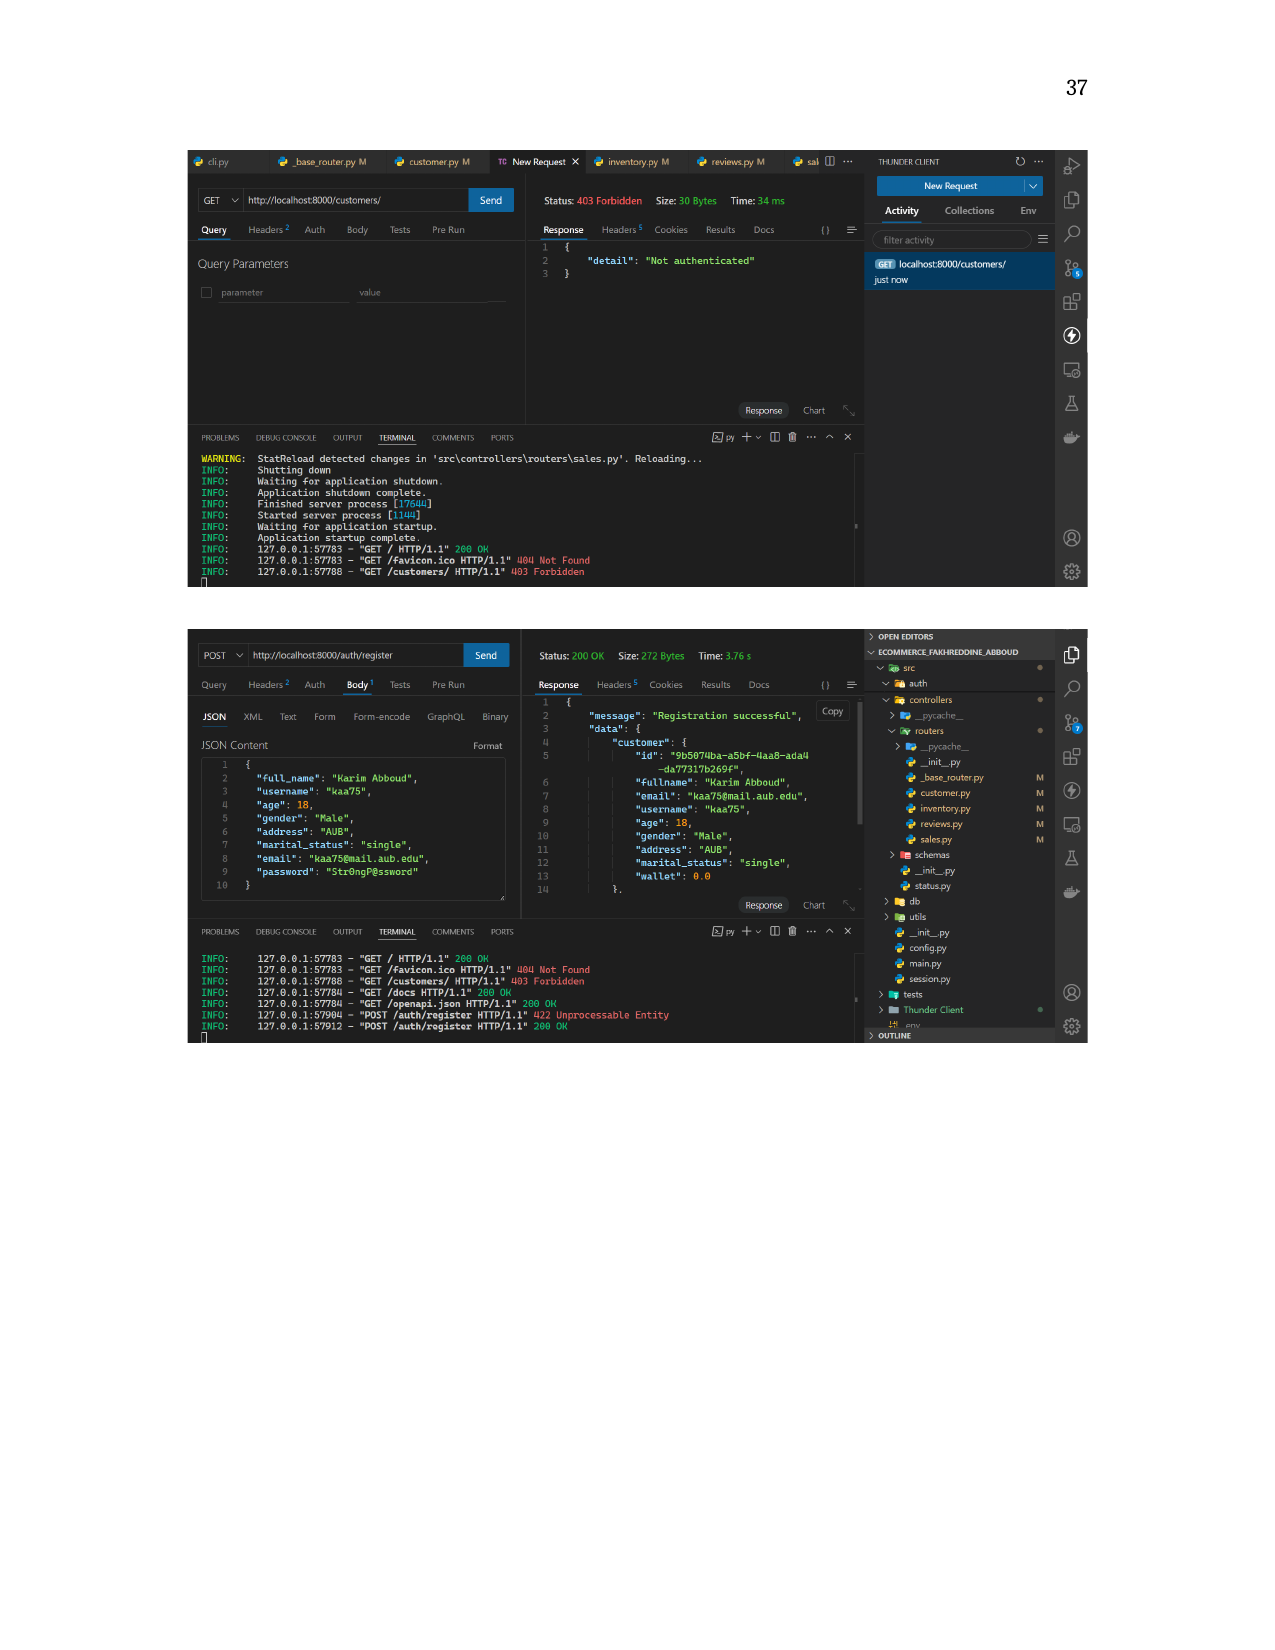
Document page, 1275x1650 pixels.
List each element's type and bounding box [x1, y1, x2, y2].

picture [187, 150, 1088, 587]
picture [187, 629, 1088, 1043]
